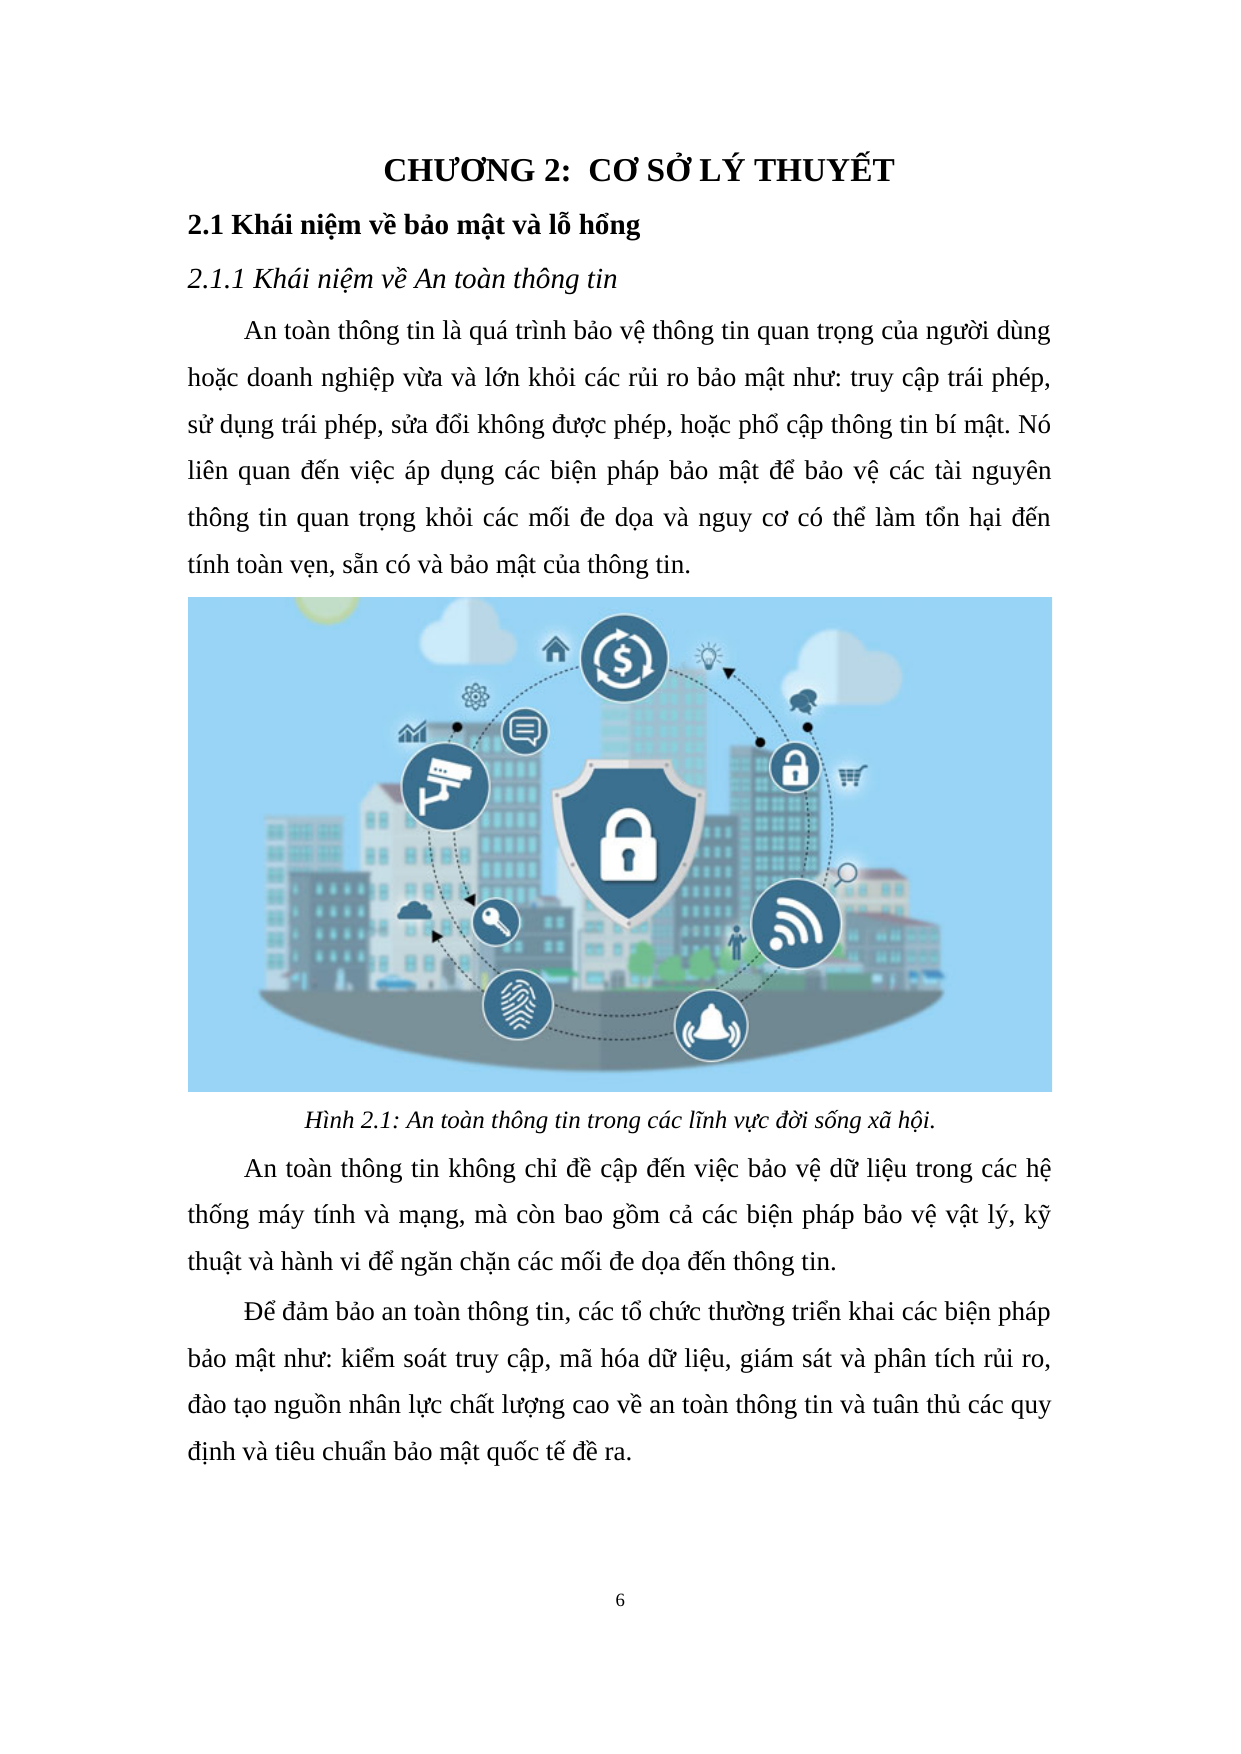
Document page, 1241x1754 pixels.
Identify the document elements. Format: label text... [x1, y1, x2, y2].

text 2.1.1 Khái niệm về An toàn thông tin [187, 261, 1053, 294]
text An toàn thông tin là quá trình bảo vệ thông tin quan trọng của người dùng hoặc doanh nghiệp vừa và lớn khỏi các rủi ro bảo mật như: truy cập trái phép, sử dụng trái phép, sửa đổi không được phép, hoặc phổ cập thông tin bí mật. Nó liên quan đến việc áp dụng các biện pháp bảo mật để bảo vệ các tài nguyên thông tin quan trọng khỏi các mối đe dọa và nguy cơ có thể làm tổn hại đến tính toàn vẹn, sẵn có và bảo mật của thông tin. [187, 314, 1053, 579]
text Để đảm bảo an toàn thông tin, các tổ chức thường triển khai các biện pháp bảo mật như: kiểm soát truy cập, mã hóa dữ liệu, giám sát và phân tích rủi ro, đào tạo nguồn nhân lực chất lượng cao về an toàn thông tin và tuân thủ các quy định và tiêu chuẩn bảo mật quốc tế đề ra. [187, 1295, 1053, 1466]
text An toàn thông tin không chỉ đề cập đến việc bảo vệ dữ liệu trong các hệ thống máy tính và mạng, mà còn bao gồm cả các biện pháp bảo vệ vật lý, kỹ thuật và hành vi để ngăn chặn các mối đe dọa đến thông tin. [187, 1152, 1053, 1276]
text 2.1 Khái niệm về bảo mật và lỗ hổng [187, 207, 1053, 241]
picture [188, 597, 1053, 1092]
text CHƯƠNG 2: CƠ SỞ LÝ THUYẾT [225, 150, 1053, 188]
